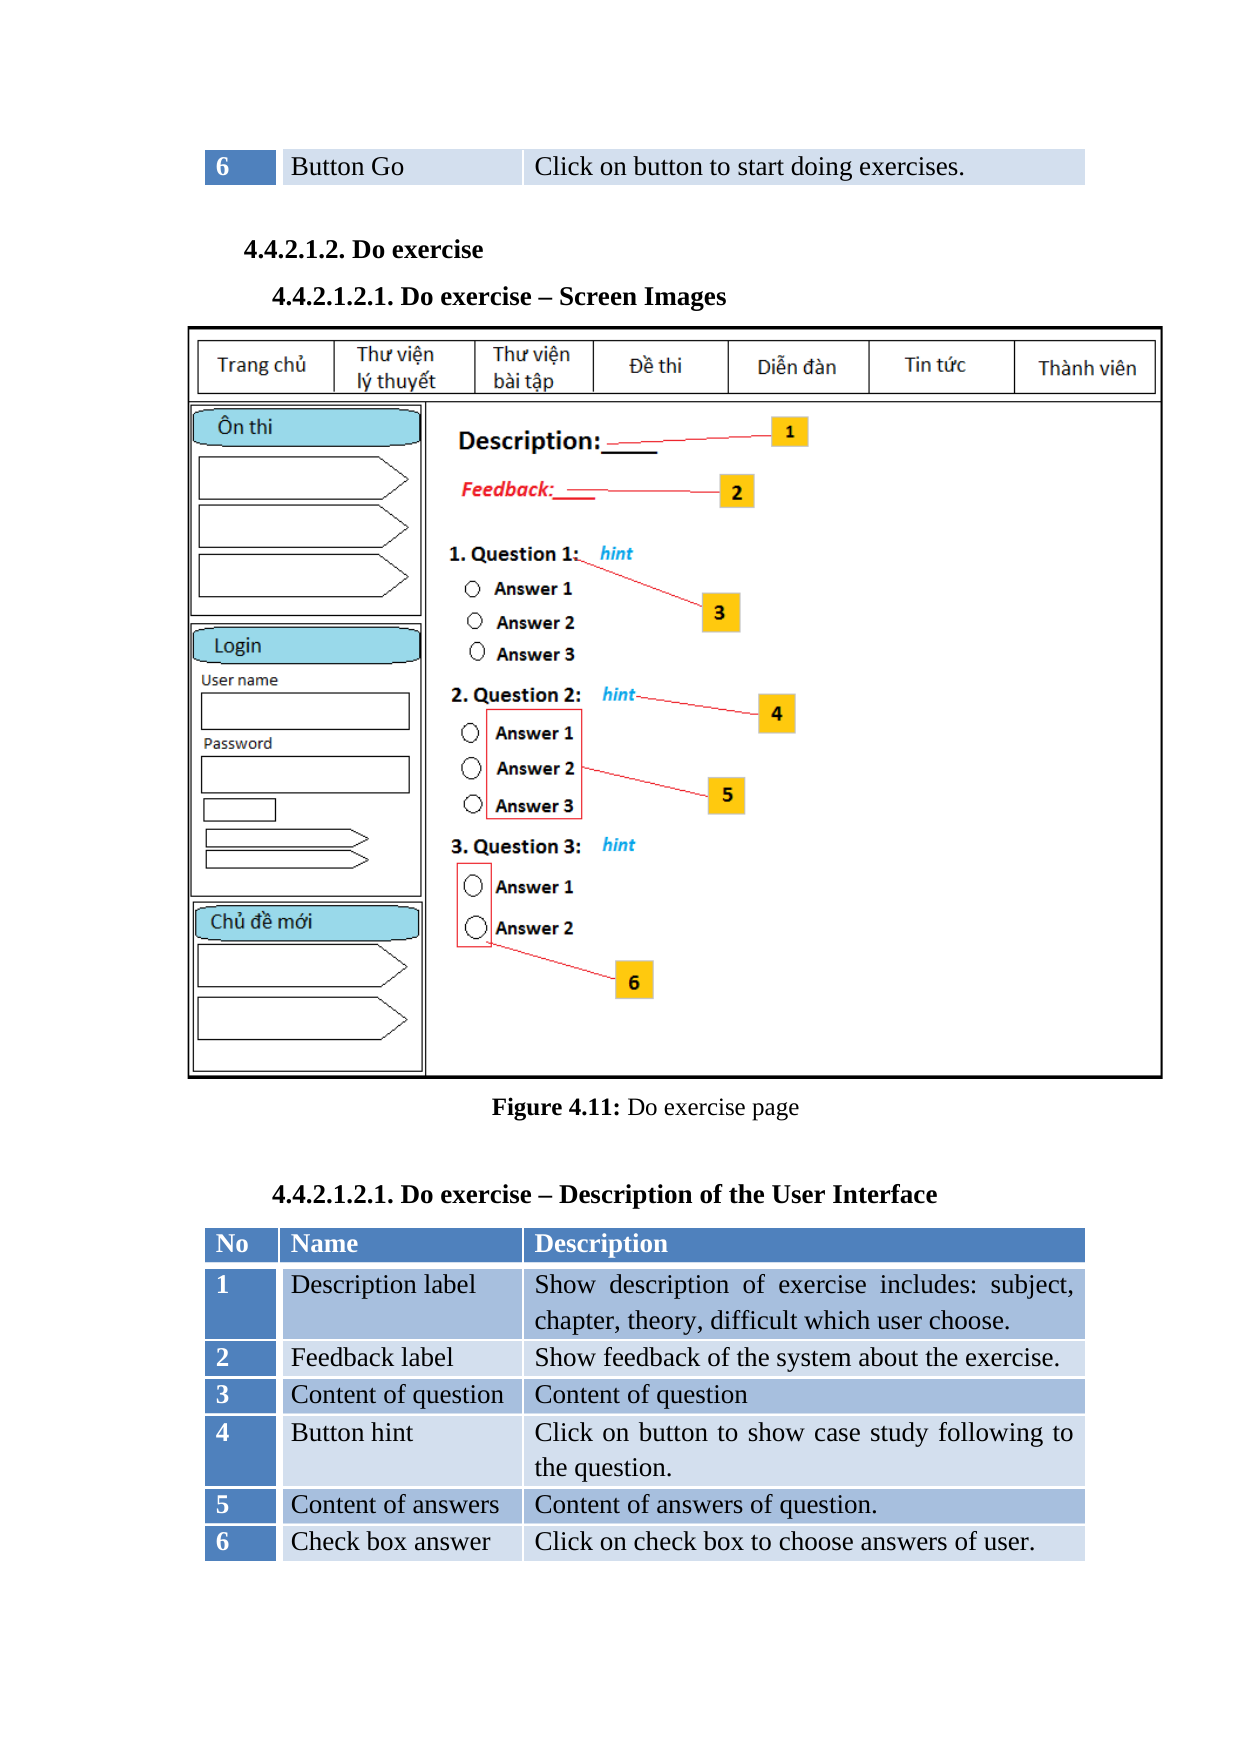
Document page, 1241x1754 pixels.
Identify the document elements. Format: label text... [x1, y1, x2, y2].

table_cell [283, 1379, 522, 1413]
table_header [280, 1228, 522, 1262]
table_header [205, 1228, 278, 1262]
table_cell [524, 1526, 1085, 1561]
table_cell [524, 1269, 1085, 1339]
text 4.4.2.1.2. Do exercise [244, 233, 1122, 265]
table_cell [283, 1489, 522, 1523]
text 4.4.2.1.2.1. Do exercise – Screen Images [272, 280, 1122, 311]
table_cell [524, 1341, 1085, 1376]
picture [187, 326, 1163, 1079]
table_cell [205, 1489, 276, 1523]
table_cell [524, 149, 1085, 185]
text Figure 4.11: Do exercise page [169, 1092, 1122, 1121]
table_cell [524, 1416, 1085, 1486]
text 4.4.2.1.2.1. Do exercise – Description of the User Interface [272, 1179, 1122, 1210]
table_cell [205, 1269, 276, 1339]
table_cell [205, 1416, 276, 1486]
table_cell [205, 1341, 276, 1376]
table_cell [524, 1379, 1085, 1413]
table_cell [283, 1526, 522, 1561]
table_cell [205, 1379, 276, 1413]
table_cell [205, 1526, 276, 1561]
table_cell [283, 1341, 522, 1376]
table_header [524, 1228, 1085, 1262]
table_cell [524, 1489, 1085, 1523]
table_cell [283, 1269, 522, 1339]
table_cell Button Go [283, 149, 523, 185]
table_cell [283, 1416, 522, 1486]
table_cell 6 [205, 150, 276, 185]
